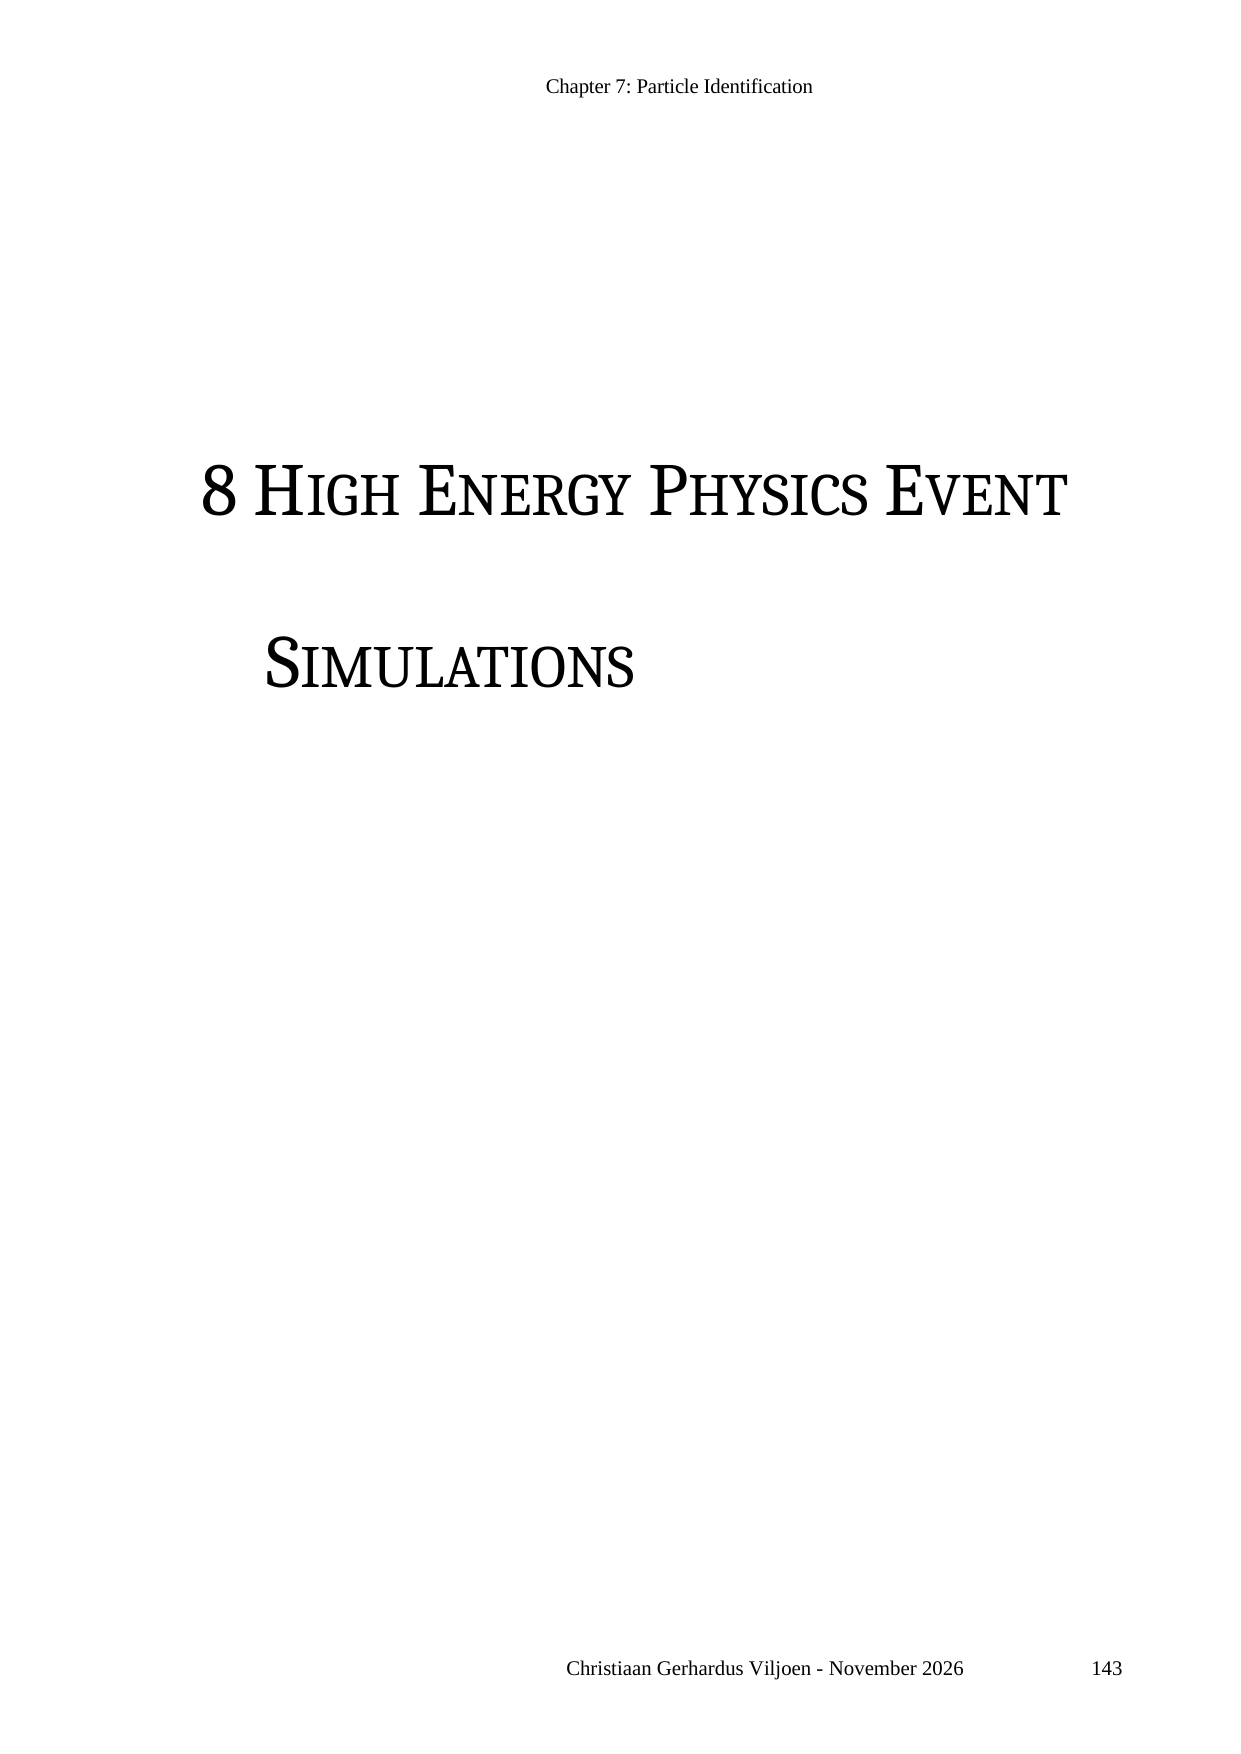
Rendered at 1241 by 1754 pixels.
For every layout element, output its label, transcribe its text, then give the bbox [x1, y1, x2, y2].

subtitle High Energy Physics Event Simulations [201, 448, 1122, 707]
